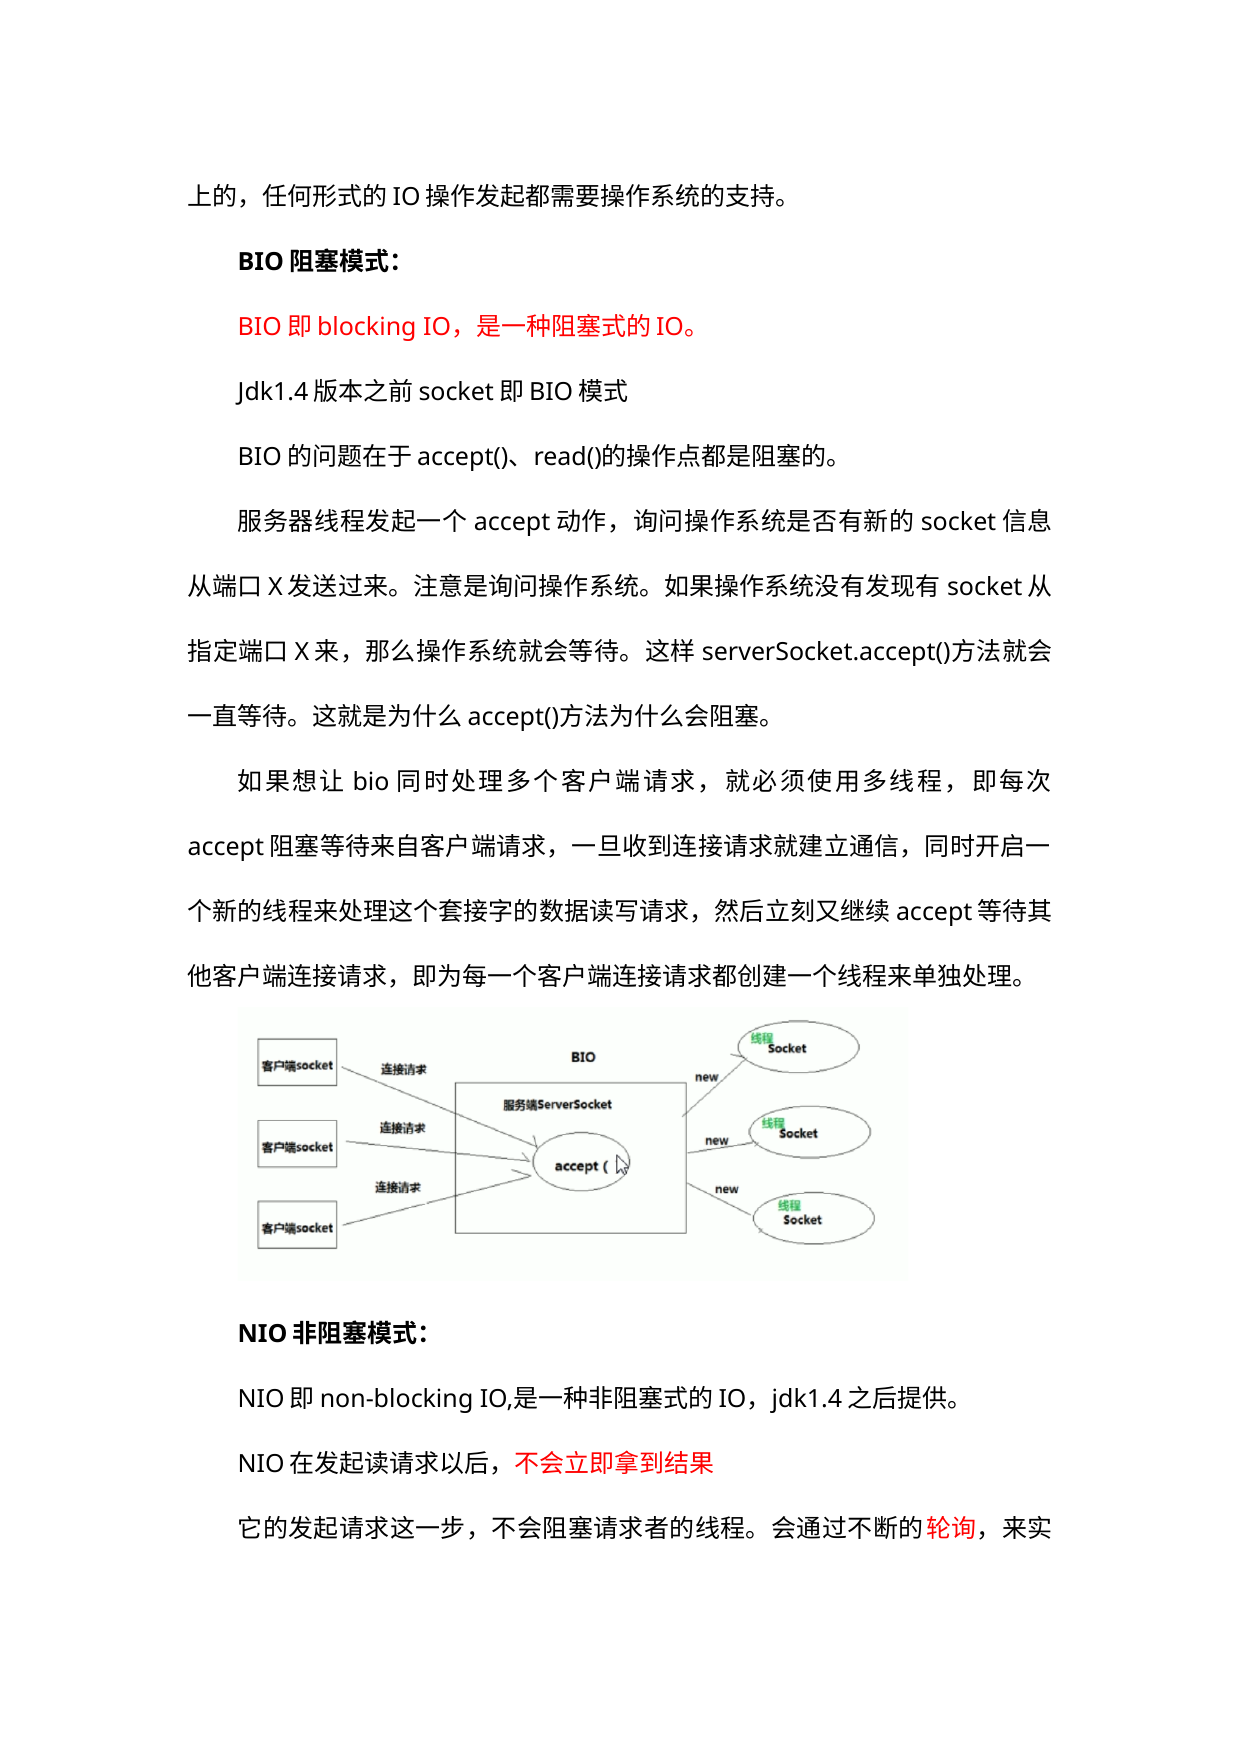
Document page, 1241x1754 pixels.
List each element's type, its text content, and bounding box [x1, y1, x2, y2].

text BIO的问题在于accept()、read()的操作点都是阻塞的。 [187, 422, 1053, 487]
text NIO非阻塞模式： [187, 1299, 1053, 1364]
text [187, 1494, 1053, 1559]
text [187, 162, 1053, 227]
text NIO即non-blocking IO,是一种非阻塞式的IO，jdk1.4之后提供。 [187, 1364, 1053, 1429]
text Jdk1.4版本之前socket即BIO模式 [187, 357, 1053, 422]
text 服务器线程发起一个accept动作，询问操作系统是否有新的socket信息从端口X发送过来。注意是询问操作系统。如果操作系统没有发现有socket从指定端口X来，那么操作系统就会等待。这样serverSocket.accept()方法就会一直等待。这就是为什么accept()方法为什么会阻塞。 [187, 487, 1053, 747]
text 如果想让bio同时处理多个客户端请求，就必须使用多线程，即每次accept阻塞等待来自客户端请求，一旦收到连接请求就建立通信，同时开启一个新的线程来处理这个套接字的数据读写请求，然后立刻又继续accept等待其他客户端连接请求，即为每一个客户端连接请求都创建一个线程来单独处理。 [187, 747, 1053, 1007]
text BIO阻塞模式： [187, 227, 1053, 292]
picture [237, 1007, 909, 1281]
text NIO在发起读请求以后，不会立即拿到结果 [187, 1429, 1053, 1494]
text BIO即blocking IO，是一种阻塞式的IO。 [187, 292, 1053, 357]
